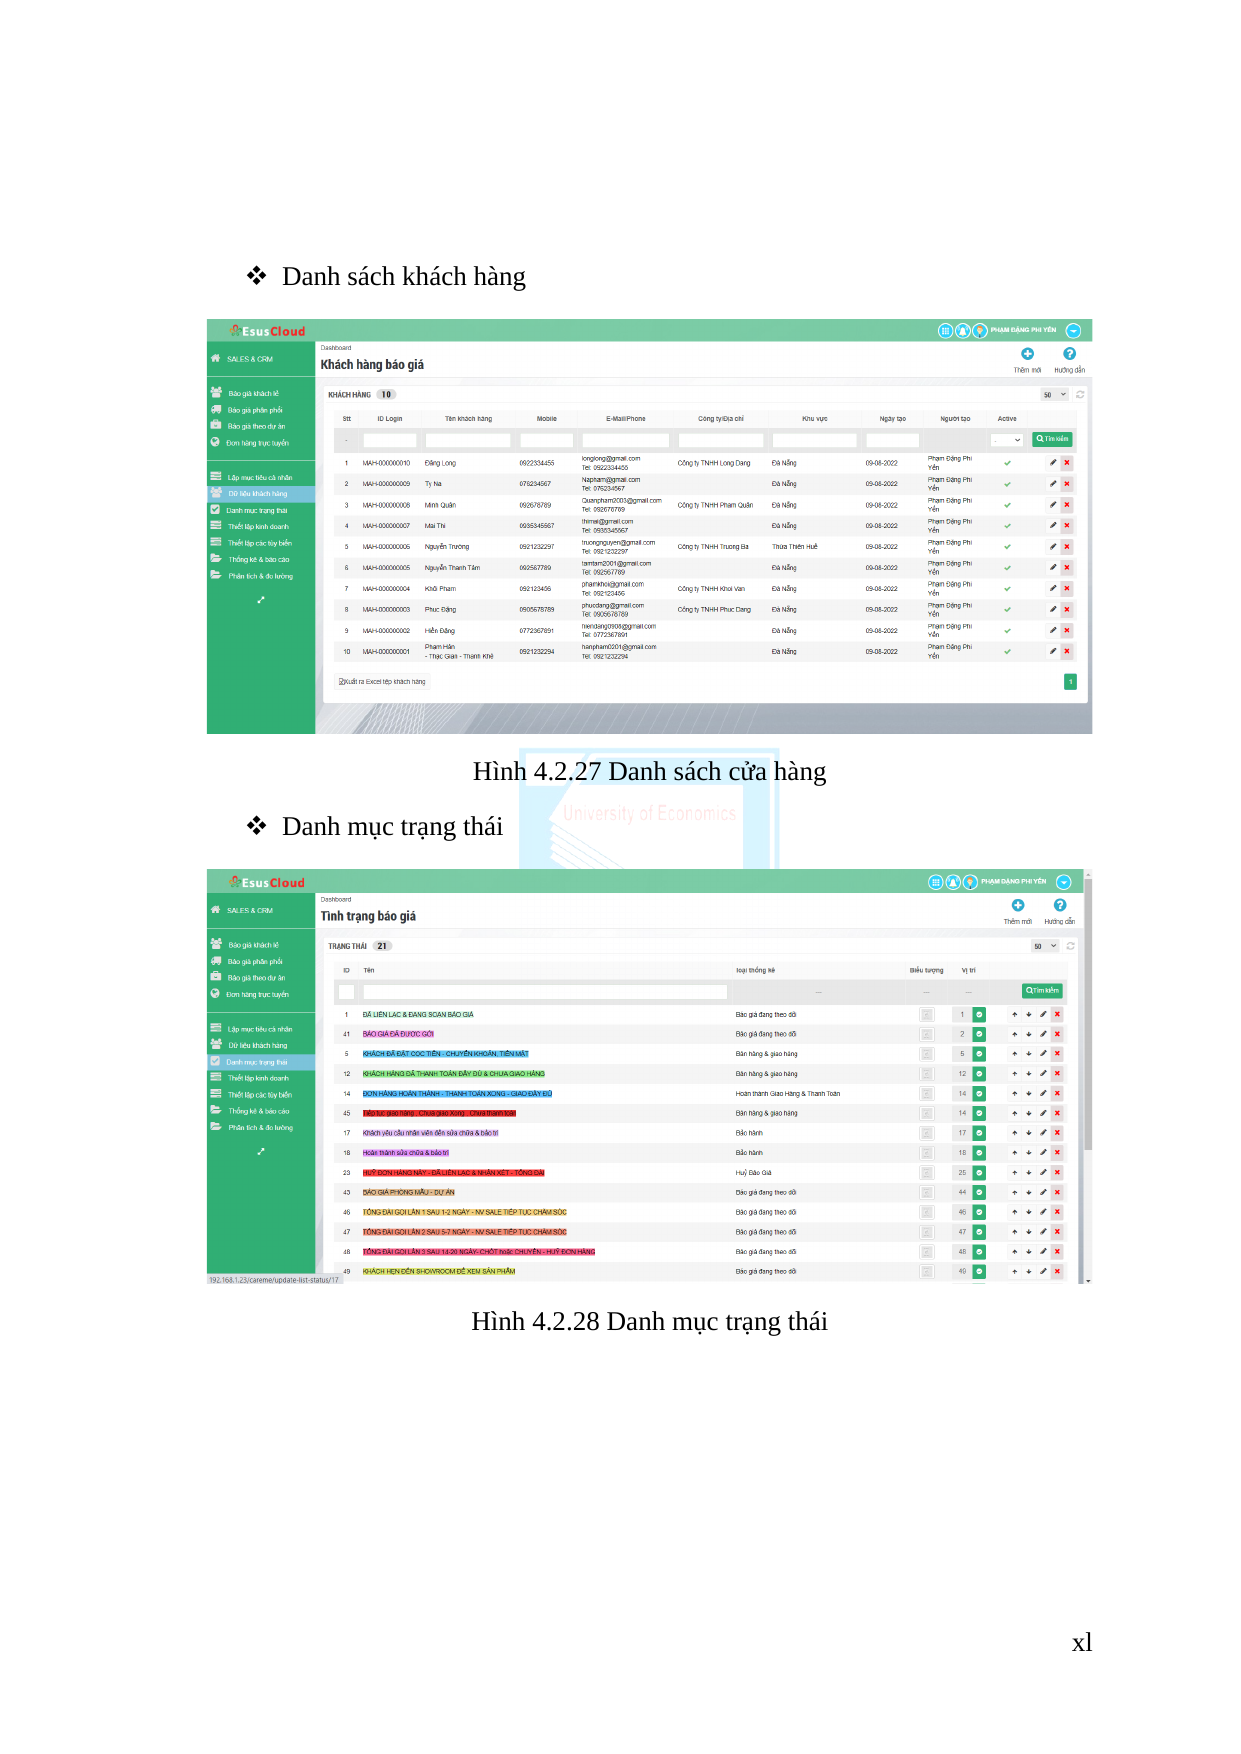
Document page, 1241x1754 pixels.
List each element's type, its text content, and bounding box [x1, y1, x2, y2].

picture [206, 319, 1093, 734]
picture [206, 869, 1093, 1284]
list Danh mục trạng thái [244, 810, 1092, 841]
list Danh sách khách hàng [244, 260, 1092, 291]
